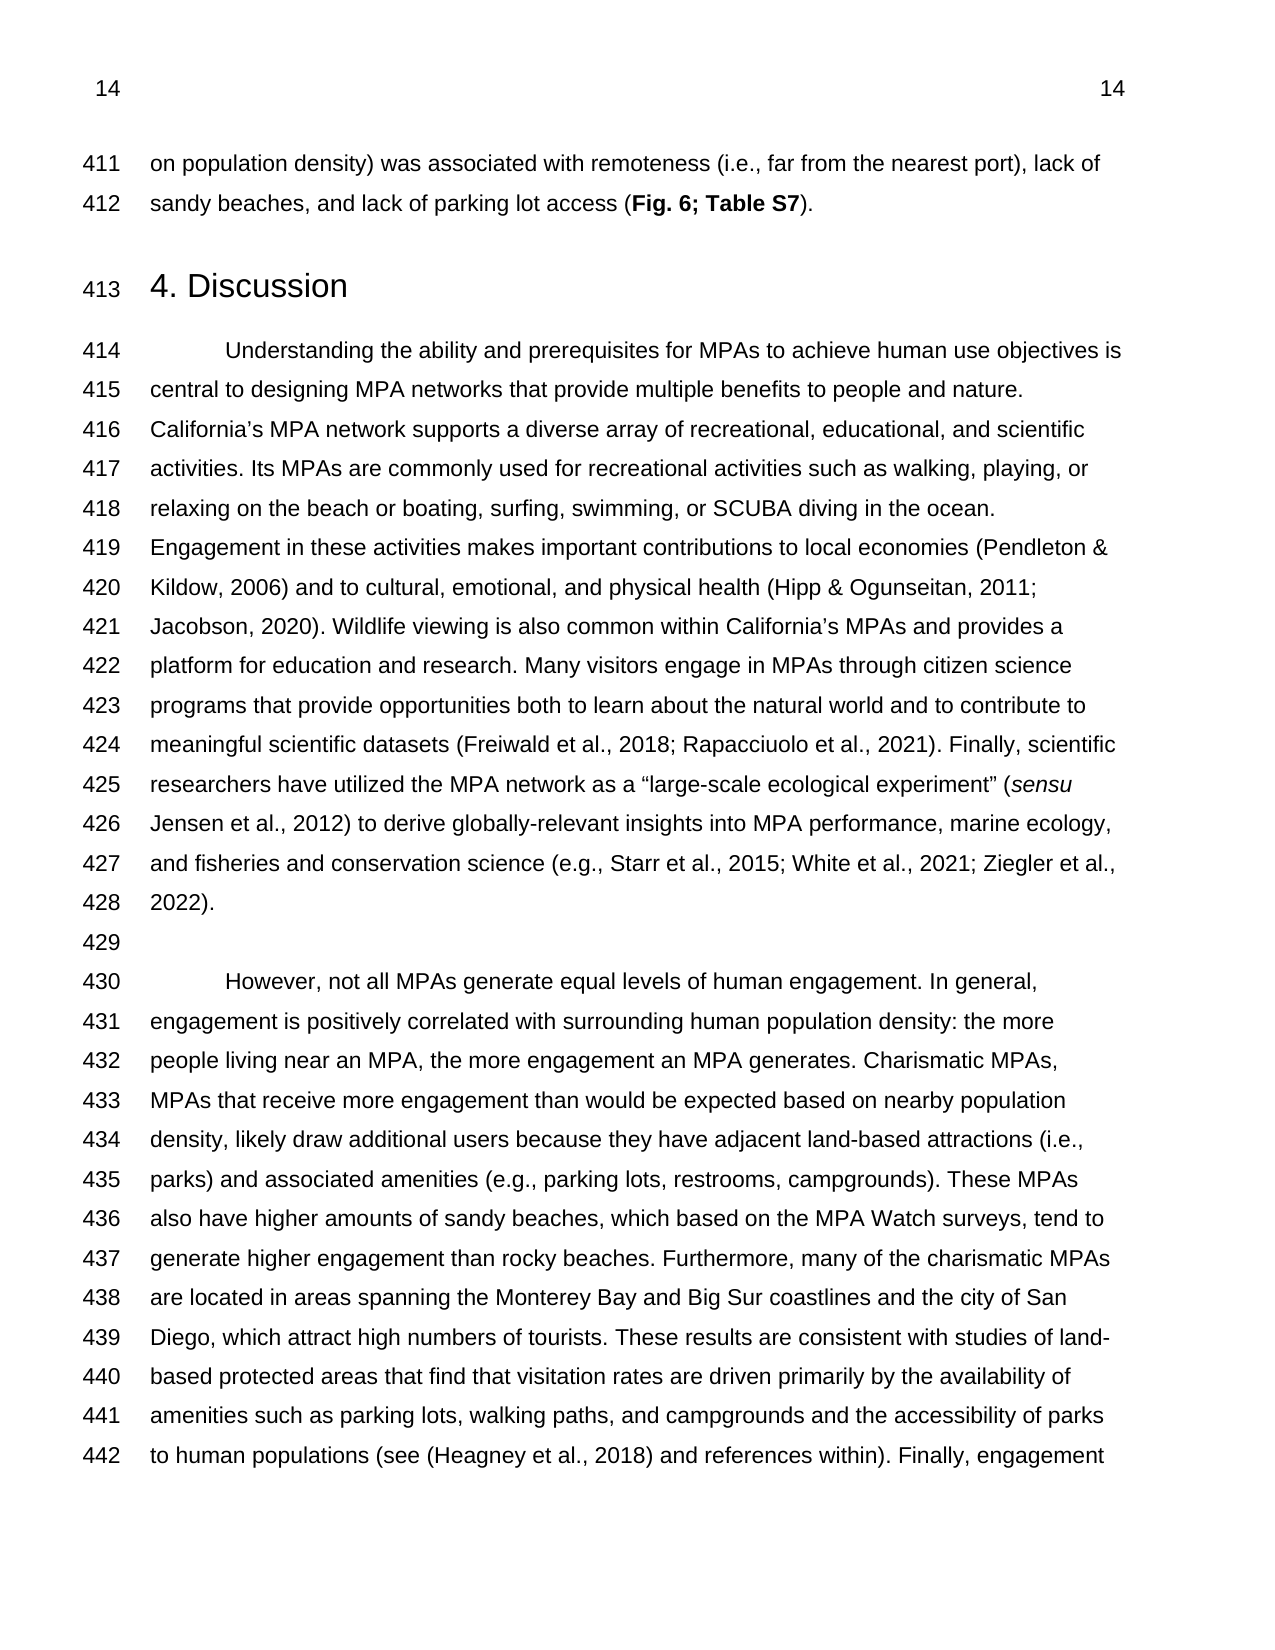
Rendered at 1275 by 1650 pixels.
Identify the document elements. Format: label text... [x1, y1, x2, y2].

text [150, 968, 1125, 1468]
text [150, 150, 1125, 216]
text Understanding the ability and prerequisites for MPAs to achieve human use objectives is central to designing MPA networks that provide multiple benefits to people and nature. California’s MPA network supports a diverse array of recreational, educational, and scientific activities. Its MPAs are commonly used for recreational activities such as walking, playing, or relaxing on the beach or boating, surfing, swimming, or SCUBA diving in the ocean. Engagement in these activities makes important contributions to local economies (Pendleton & Kildow, 2006) and to cultural, emotional, and physical health (Hipp & Ogunseitan, 2011; Jacobson, 2020). Wildlife viewing is also common within California’s MPAs and provides a platform for education and research. Many visitors engage in MPAs through citizen science programs that provide opportunities both to learn about the natural world and to contribute to meaningful scientific datasets (Freiwald et al., 2018; Rapacciuolo et al., 2021). Finally, scientific researchers have utilized the MPA network as a “large-scale ecological experiment” (sensu Jensen et al., 2012) to derive globally-relevant insights into MPA performance, marine ecology, and fisheries and conservation science (e.g., Starr et al., 2015; White et al., 2021; Ziegler et al., 2022). [150, 337, 1125, 916]
subtitle 4. Discussion [150, 266, 1125, 305]
